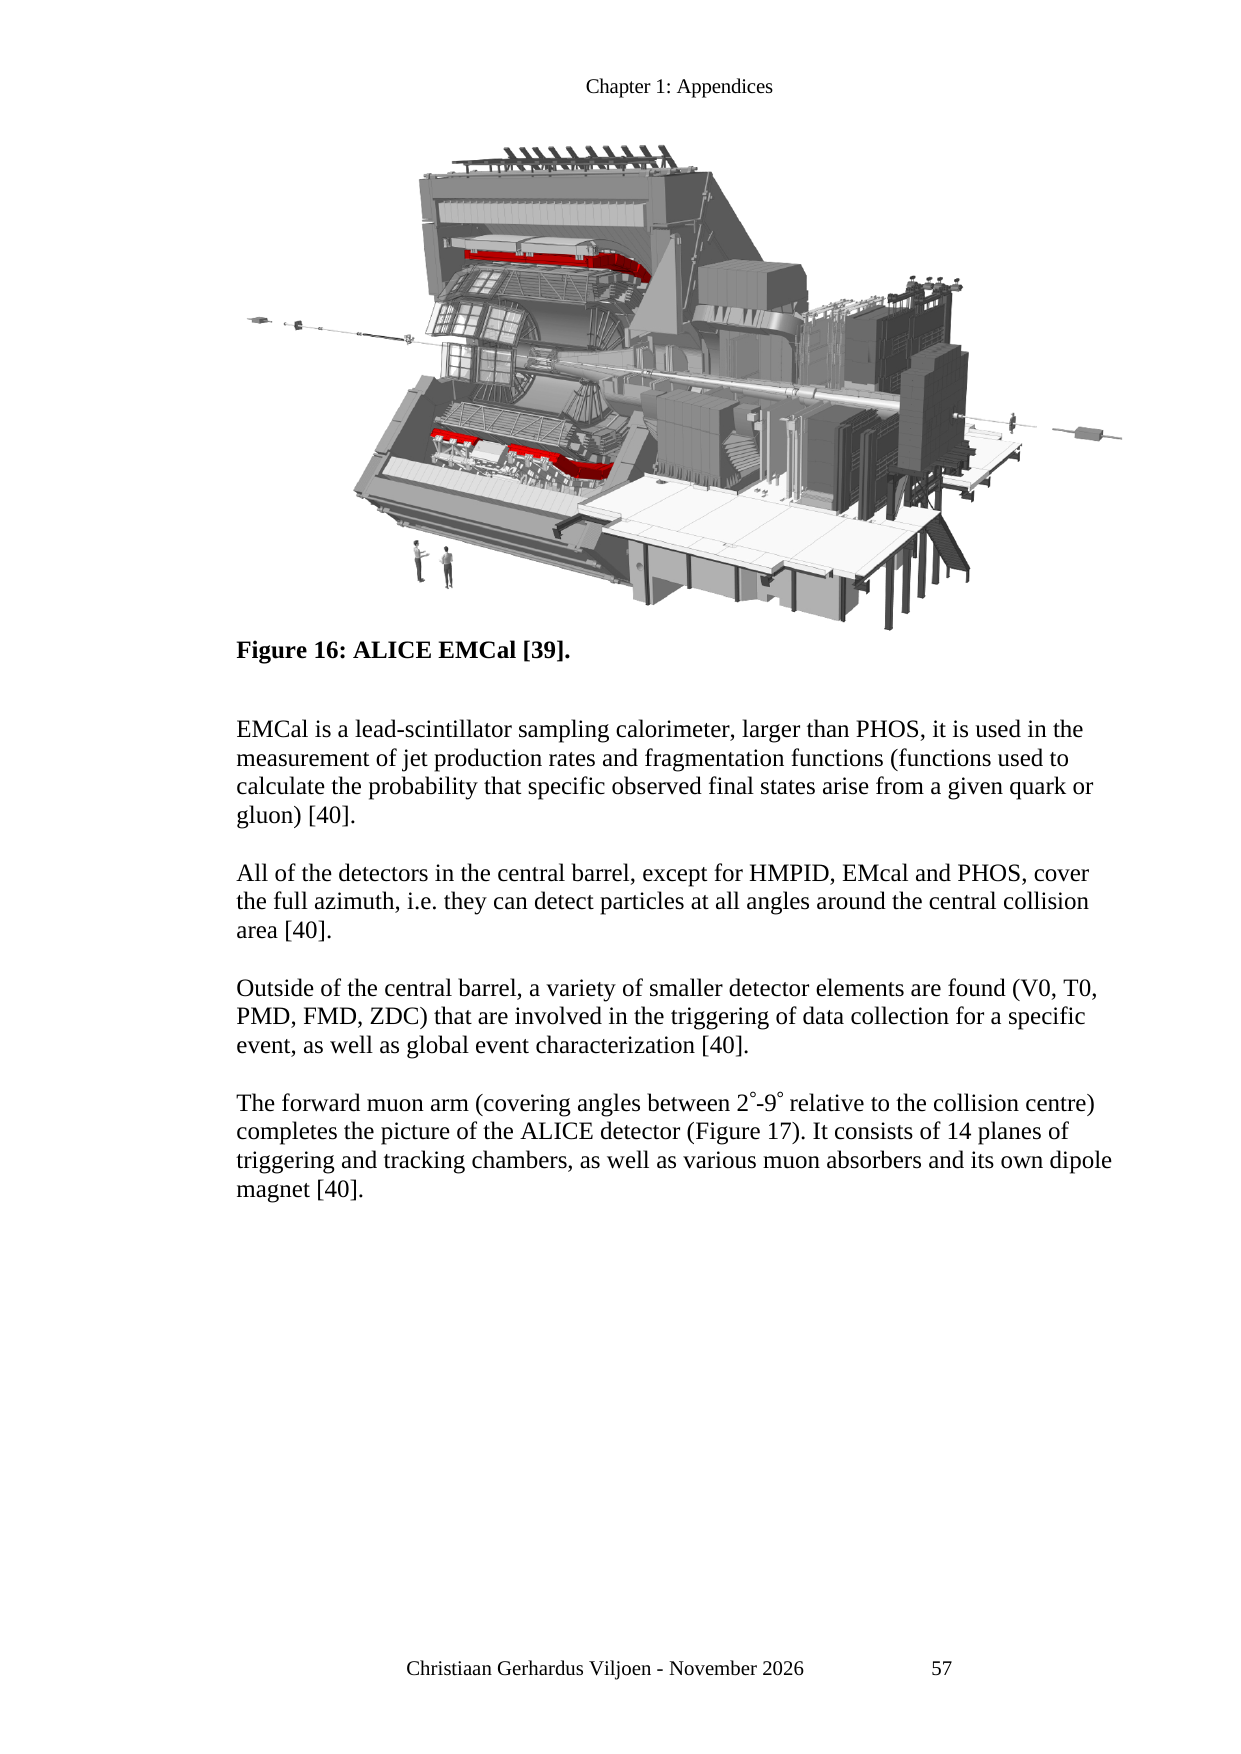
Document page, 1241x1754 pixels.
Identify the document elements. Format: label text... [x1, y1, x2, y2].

picture [236, 135, 1123, 636]
text The forward muon arm (covering angles between 2-9 relative to the collision centre) completes the picture of the ALICE detector (Figure 17). It consists of 14 planes of triggering and tracking chambers, as well as various muon absorbers and its own dipole magnet . [236, 1088, 1122, 1203]
text All of the detectors in the central barrel, except for HMPID, EMcal and PHOS, cover the full azimuth, i.e. they can detect particles at all angles around the central collision area . [236, 858, 1122, 944]
text Figure 16: ALICE EMCal . [236, 636, 1122, 664]
text Outside of the central barrel, a variety of smaller detector elements are found (V0, T0, PMD, FMD, ZDC) that are involved in the triggering of data collection for a specific event, as well as global event characterization . [236, 973, 1122, 1059]
text EMCal is a lead-scintillator sampling calorimeter, larger than PHOS, it is used in the measurement of jet production rates and fragmentation functions (functions used to calculate the probability that specific observed final states arise from a given quark or gluon) . [236, 714, 1122, 829]
